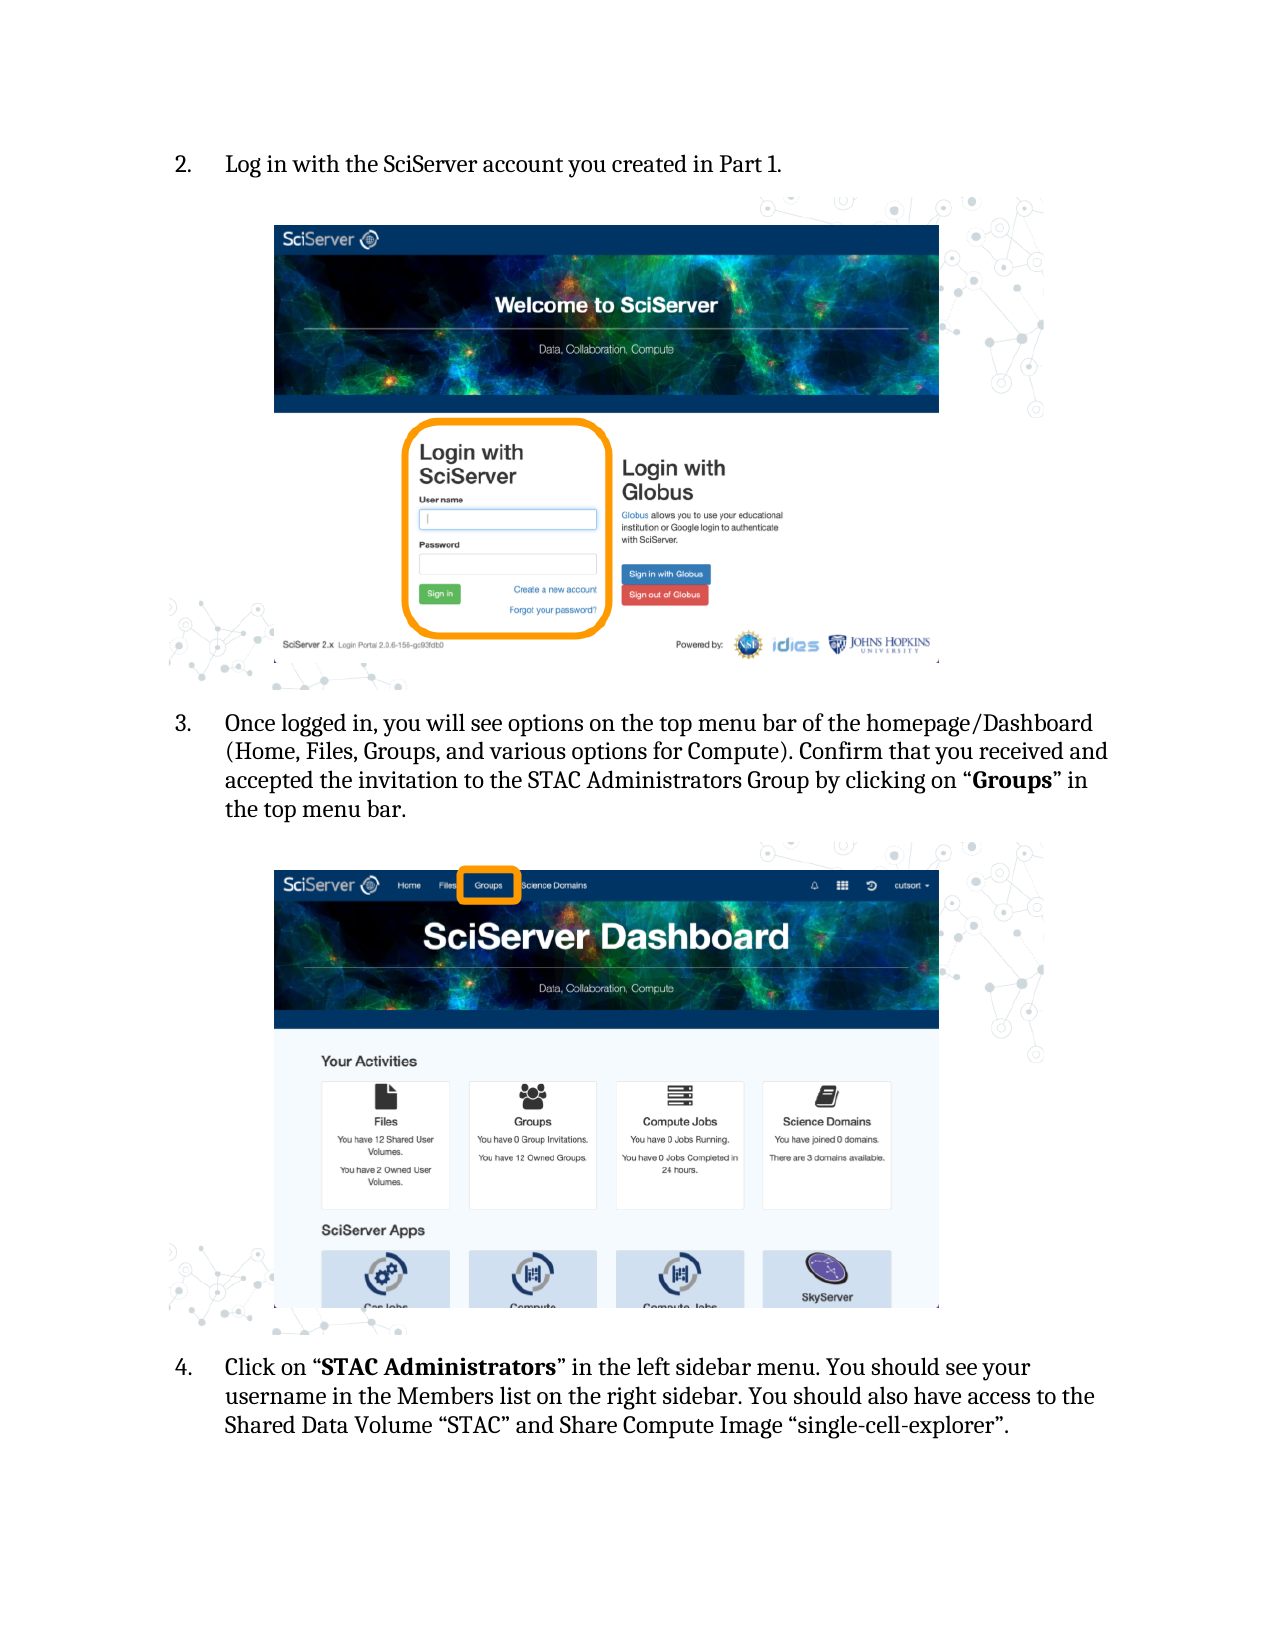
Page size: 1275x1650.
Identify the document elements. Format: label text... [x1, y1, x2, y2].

list Click on “STAC Administrators” in the left sidebar menu. You should see your username in the Members list on the right sidebar. You should also have access to the Shared Data Volume “STAC” and Share Compute Image “single-cell-explorer”. [175, 1353, 1125, 1439]
picture [168, 842, 1044, 1335]
list Once logged in, you will see options on the top menu bar of the homepage/Dashboard (Home, Files, Groups, and various options for Compute). Confirm that you received and accepted the invitation to the STAC Administrators Group by clicking on “Groups” in the top menu bar. [175, 708, 1125, 823]
picture [168, 197, 1044, 690]
list Log in with the SciServer account you created in Part 1. [175, 150, 1125, 179]
